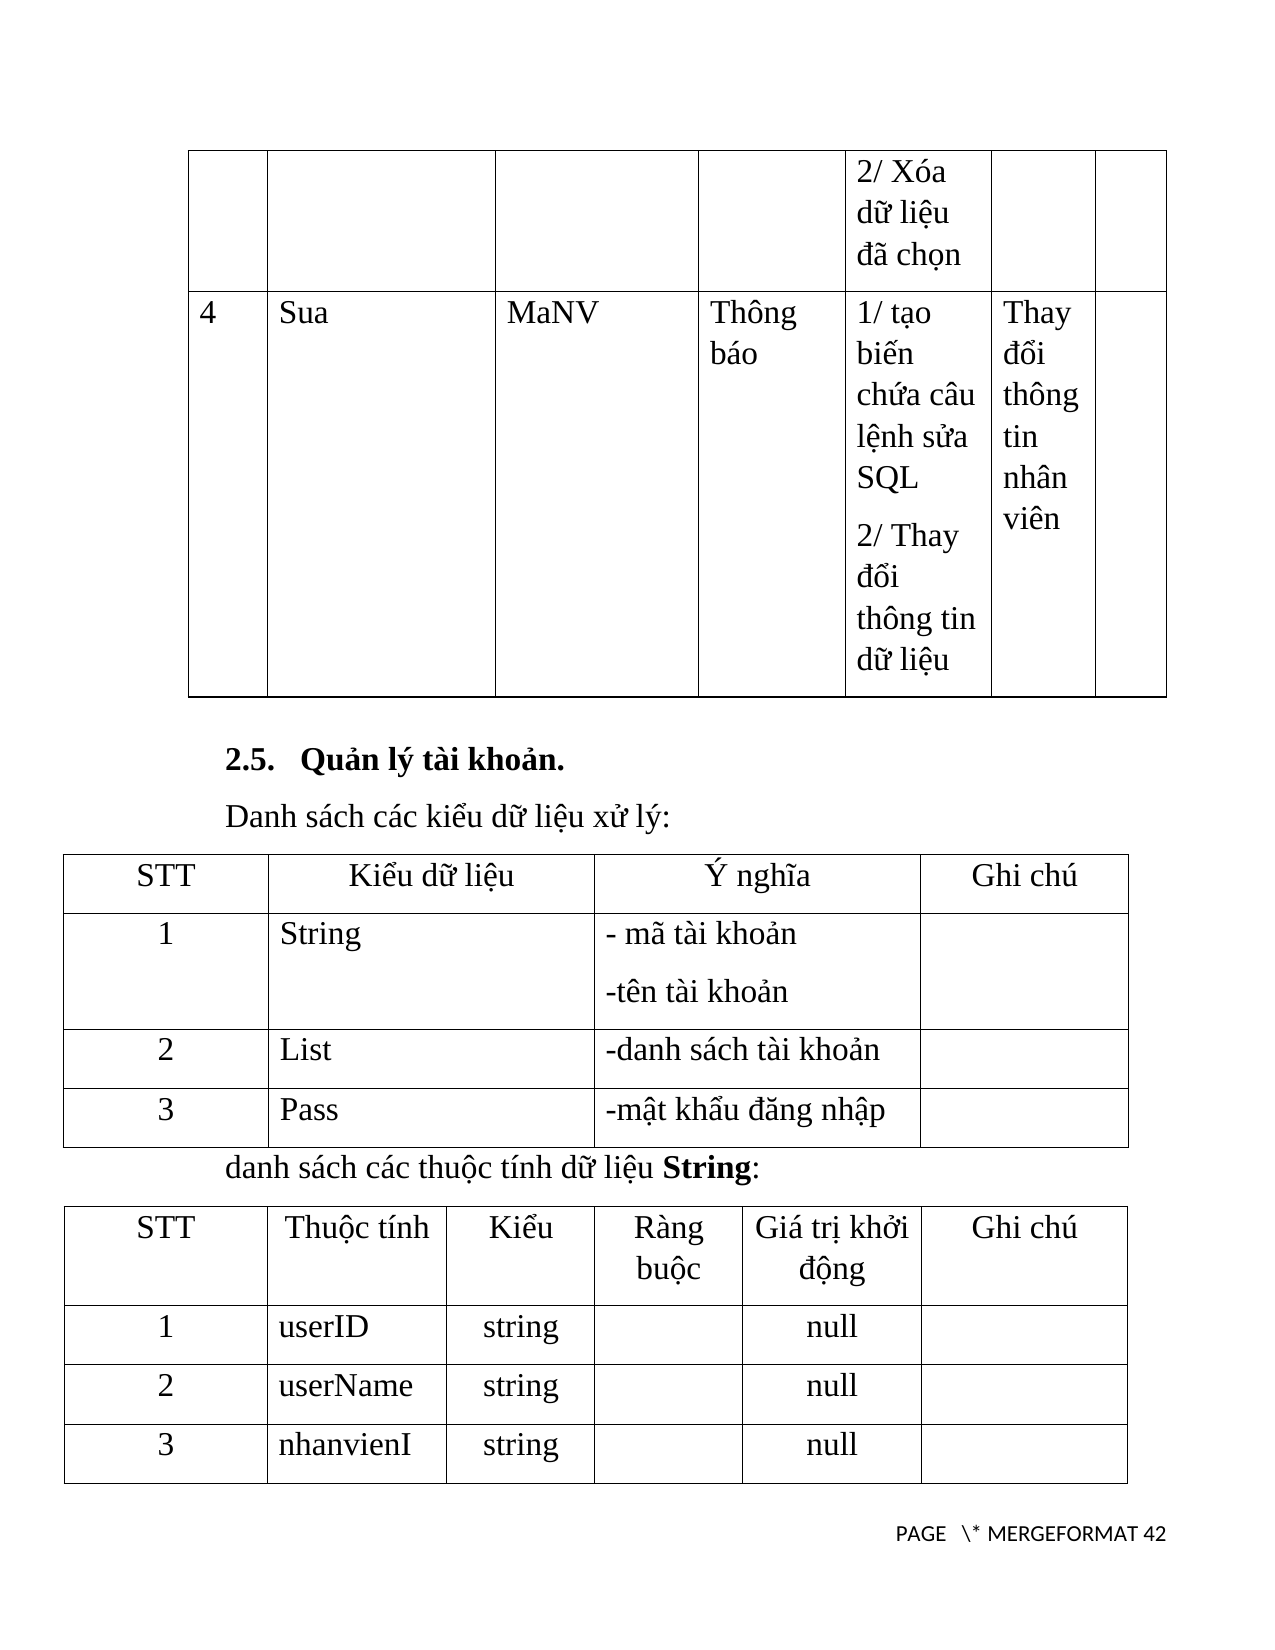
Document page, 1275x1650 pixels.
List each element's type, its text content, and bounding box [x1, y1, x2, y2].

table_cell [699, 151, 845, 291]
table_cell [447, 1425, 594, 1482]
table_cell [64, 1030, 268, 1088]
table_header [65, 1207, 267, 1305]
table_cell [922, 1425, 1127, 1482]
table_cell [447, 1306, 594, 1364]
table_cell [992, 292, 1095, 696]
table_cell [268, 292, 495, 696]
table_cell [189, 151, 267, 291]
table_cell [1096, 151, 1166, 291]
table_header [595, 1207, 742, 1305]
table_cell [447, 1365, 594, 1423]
list Quản lý tài khoản. [225, 739, 1167, 777]
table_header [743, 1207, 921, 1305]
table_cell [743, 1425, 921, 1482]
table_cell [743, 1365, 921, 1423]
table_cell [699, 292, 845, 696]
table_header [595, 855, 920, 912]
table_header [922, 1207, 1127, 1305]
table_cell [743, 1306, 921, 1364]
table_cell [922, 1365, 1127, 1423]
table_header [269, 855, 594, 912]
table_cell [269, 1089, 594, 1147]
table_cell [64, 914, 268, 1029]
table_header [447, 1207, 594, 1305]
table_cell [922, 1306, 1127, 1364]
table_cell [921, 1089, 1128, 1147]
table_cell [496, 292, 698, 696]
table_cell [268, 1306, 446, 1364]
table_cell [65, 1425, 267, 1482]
list danh sách các thuộc tính dữ liệu String: [225, 1148, 1167, 1186]
list Danh sách các kiểu dữ liệu xử lý: [225, 796, 1167, 835]
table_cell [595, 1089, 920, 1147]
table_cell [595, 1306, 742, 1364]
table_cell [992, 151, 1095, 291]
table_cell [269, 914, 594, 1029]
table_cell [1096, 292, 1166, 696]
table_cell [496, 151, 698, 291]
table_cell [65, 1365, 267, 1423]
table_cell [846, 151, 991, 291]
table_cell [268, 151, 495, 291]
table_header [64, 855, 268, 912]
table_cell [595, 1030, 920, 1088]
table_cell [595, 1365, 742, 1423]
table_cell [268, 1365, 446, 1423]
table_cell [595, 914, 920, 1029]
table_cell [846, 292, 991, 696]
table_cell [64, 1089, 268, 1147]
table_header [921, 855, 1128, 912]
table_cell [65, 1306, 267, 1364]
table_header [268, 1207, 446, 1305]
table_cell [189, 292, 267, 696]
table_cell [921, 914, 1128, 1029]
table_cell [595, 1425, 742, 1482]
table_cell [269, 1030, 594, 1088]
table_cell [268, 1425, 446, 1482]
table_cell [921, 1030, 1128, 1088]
